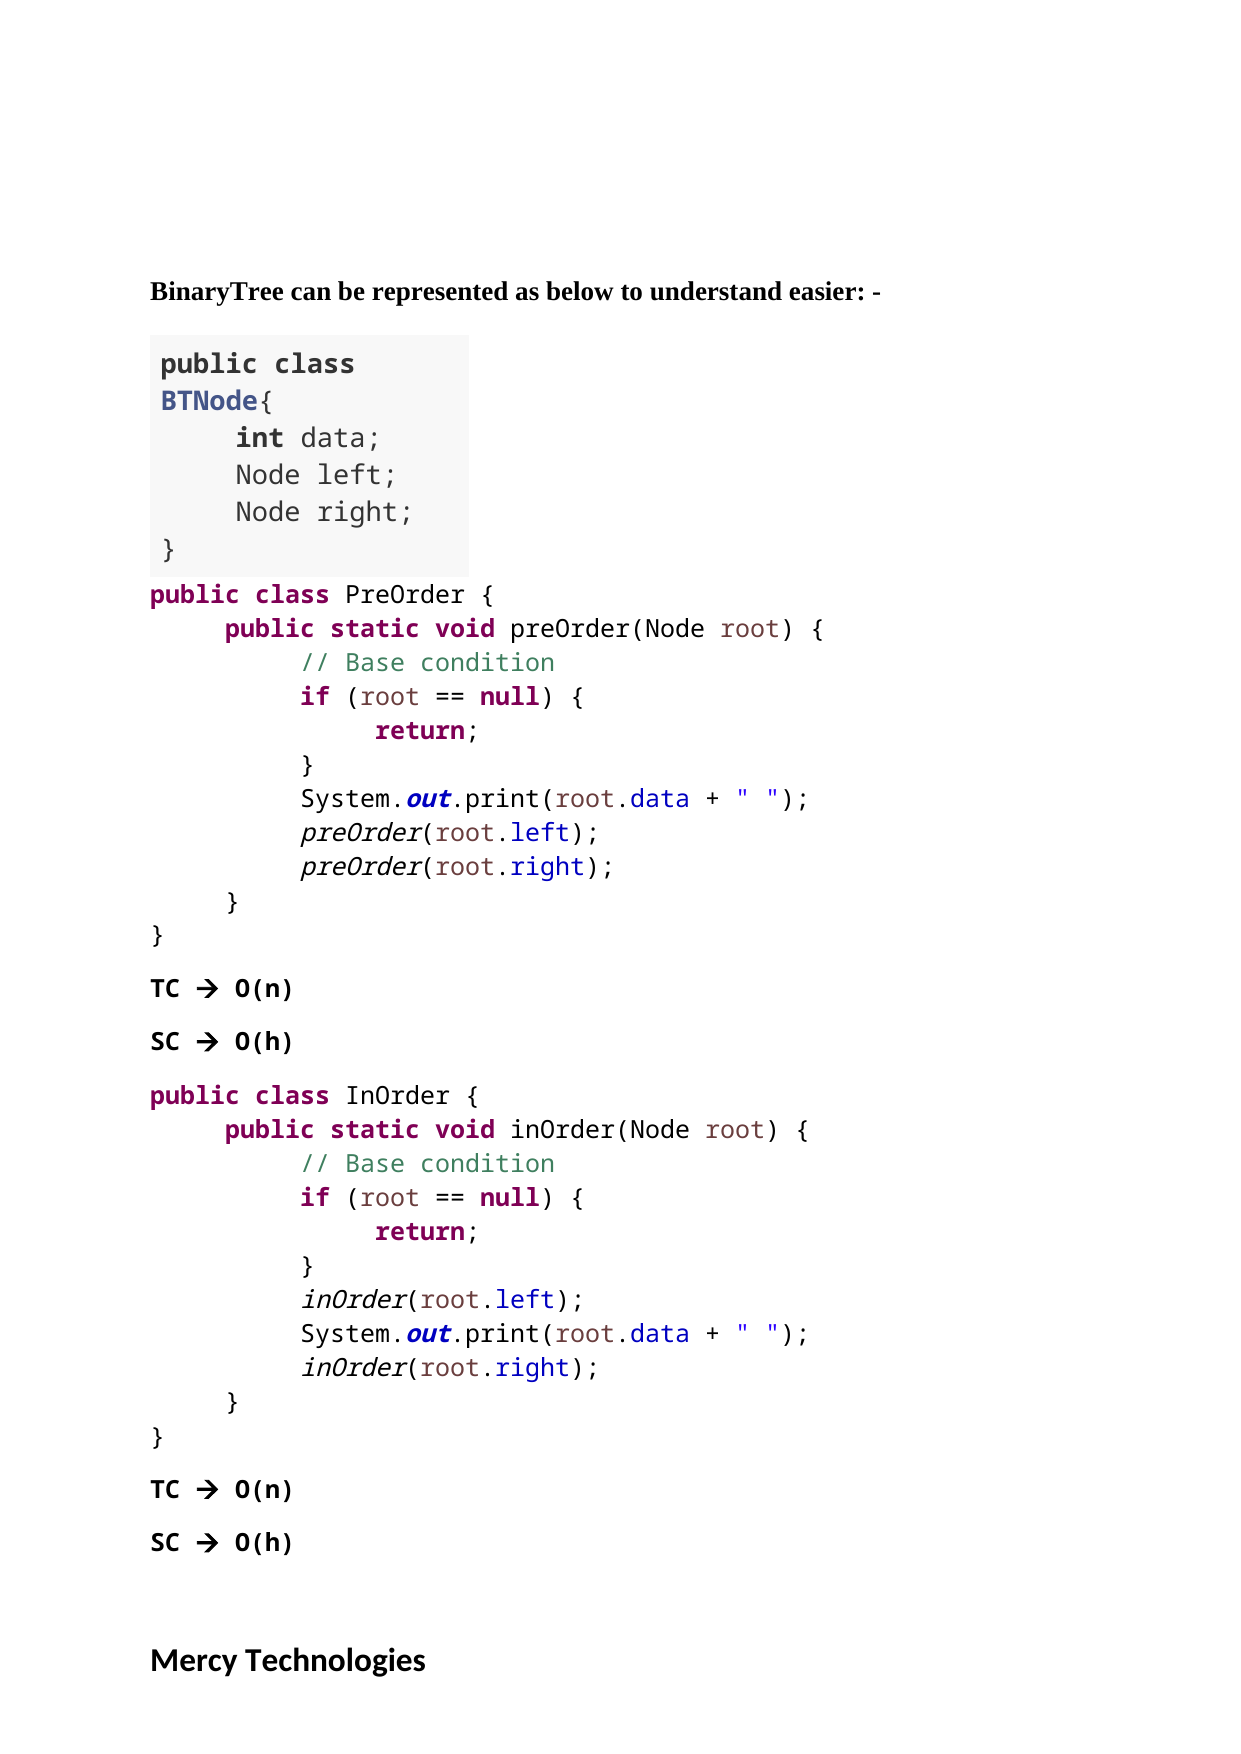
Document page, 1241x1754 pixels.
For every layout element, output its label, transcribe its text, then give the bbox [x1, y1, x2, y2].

text public static void preOrder(Node root) { [150, 611, 1090, 645]
text } [150, 1418, 1090, 1452]
text return; [150, 1214, 1090, 1248]
text BinaryTree can be represented as below to understand easier: - [150, 274, 1090, 306]
text // Base condition [150, 1146, 1090, 1180]
text } [150, 917, 1090, 951]
text inOrder(root.right); [150, 1350, 1090, 1384]
text TC O(n) [150, 1472, 1090, 1506]
text inOrder(root.left); [150, 1282, 1090, 1316]
table_header public class BTNode{ int data; Node left; Node right; } [150, 335, 469, 577]
text TC O(n) [150, 971, 1090, 1005]
text public class InOrder { [150, 1077, 1090, 1112]
text public static void inOrder(Node root) { [150, 1112, 1090, 1146]
text // Base condition [150, 645, 1090, 679]
text System.out.print(root.data + " "); [150, 781, 1090, 815]
text return; [150, 713, 1090, 747]
text } [150, 883, 1090, 917]
text preOrder(root.right); [150, 849, 1090, 883]
text if (root == null) { [150, 679, 1090, 713]
text } [150, 1384, 1090, 1418]
text } [150, 1248, 1090, 1282]
text SC O(h) [150, 1024, 1090, 1058]
text preOrder(root.left); [150, 815, 1090, 849]
text if (root == null) { [150, 1180, 1090, 1214]
text System.out.print(root.data + " "); [150, 1316, 1090, 1350]
text SC O(h) [150, 1525, 1090, 1559]
text public class PreOrder { [150, 577, 1090, 611]
text } [150, 747, 1090, 781]
